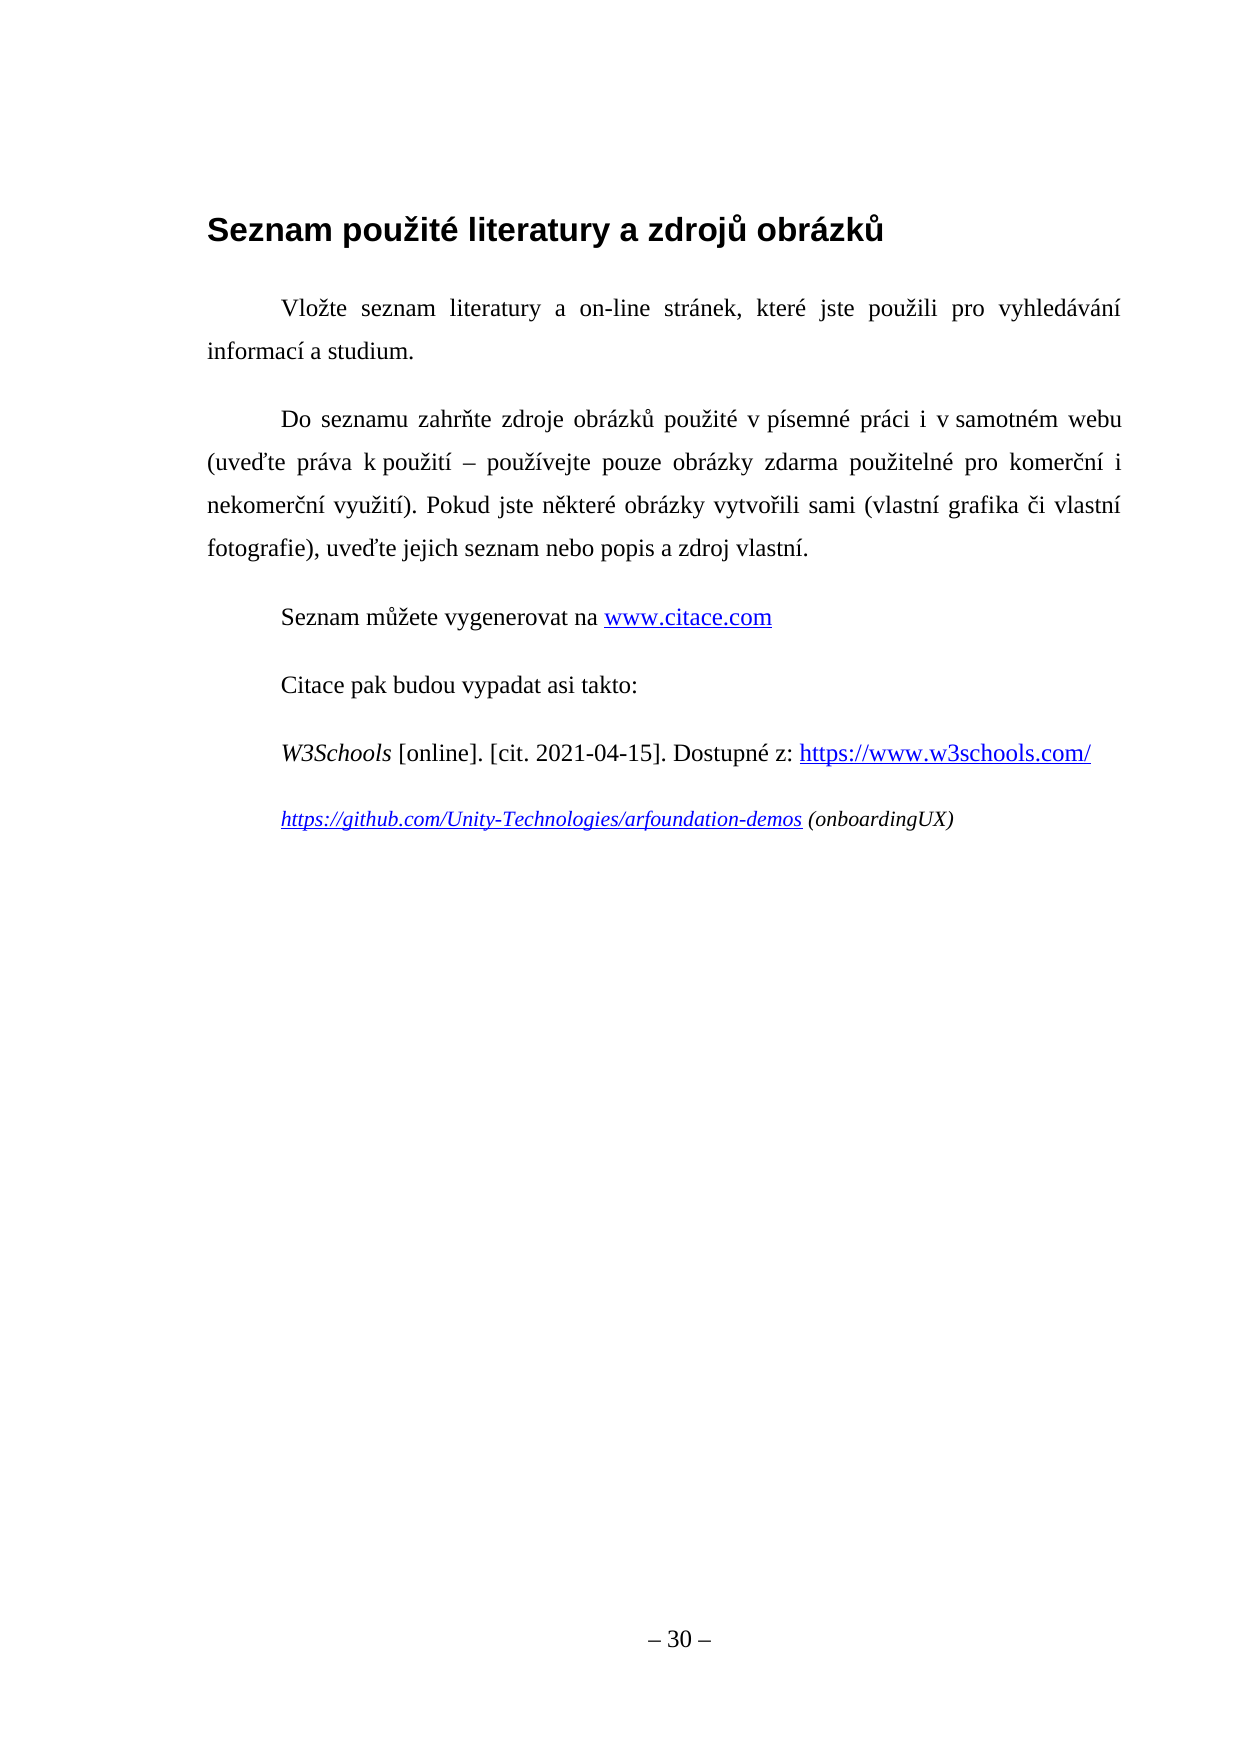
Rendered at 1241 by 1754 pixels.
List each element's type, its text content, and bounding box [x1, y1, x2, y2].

subtitle Seznam použité literatury a zdrojů obrázků [207, 210, 1122, 249]
text Citace pak budou vypadat asi takto: [207, 670, 1122, 698]
text https://github.com/Unity-Technologies/arfoundation-demos (onboardingUX) [207, 806, 1122, 831]
text Do seznamu zahrňte zdroje obrázků použité v písemné práci i v samotném webu (uveďte práva k použití – používejte pouze obrázky zdarma použitelné pro komerční i nekomerční využití). Pokud jste některé obrázky vytvořili sami (vlastní grafika či vlastní fotografie), uveďte jejich seznam nebo popis a zdroj vlastní. [207, 404, 1122, 562]
text W3Schools [online]. [cit. 2021-04-15]. Dostupné z: https://www.w3schools.com/ [207, 738, 1122, 767]
text Vložte seznam literatury a on-line stránek, které jste použili pro vyhledávání informací a studium. [207, 293, 1122, 365]
text Seznam můžete vygenerovat na www.citace.com [207, 602, 1122, 630]
